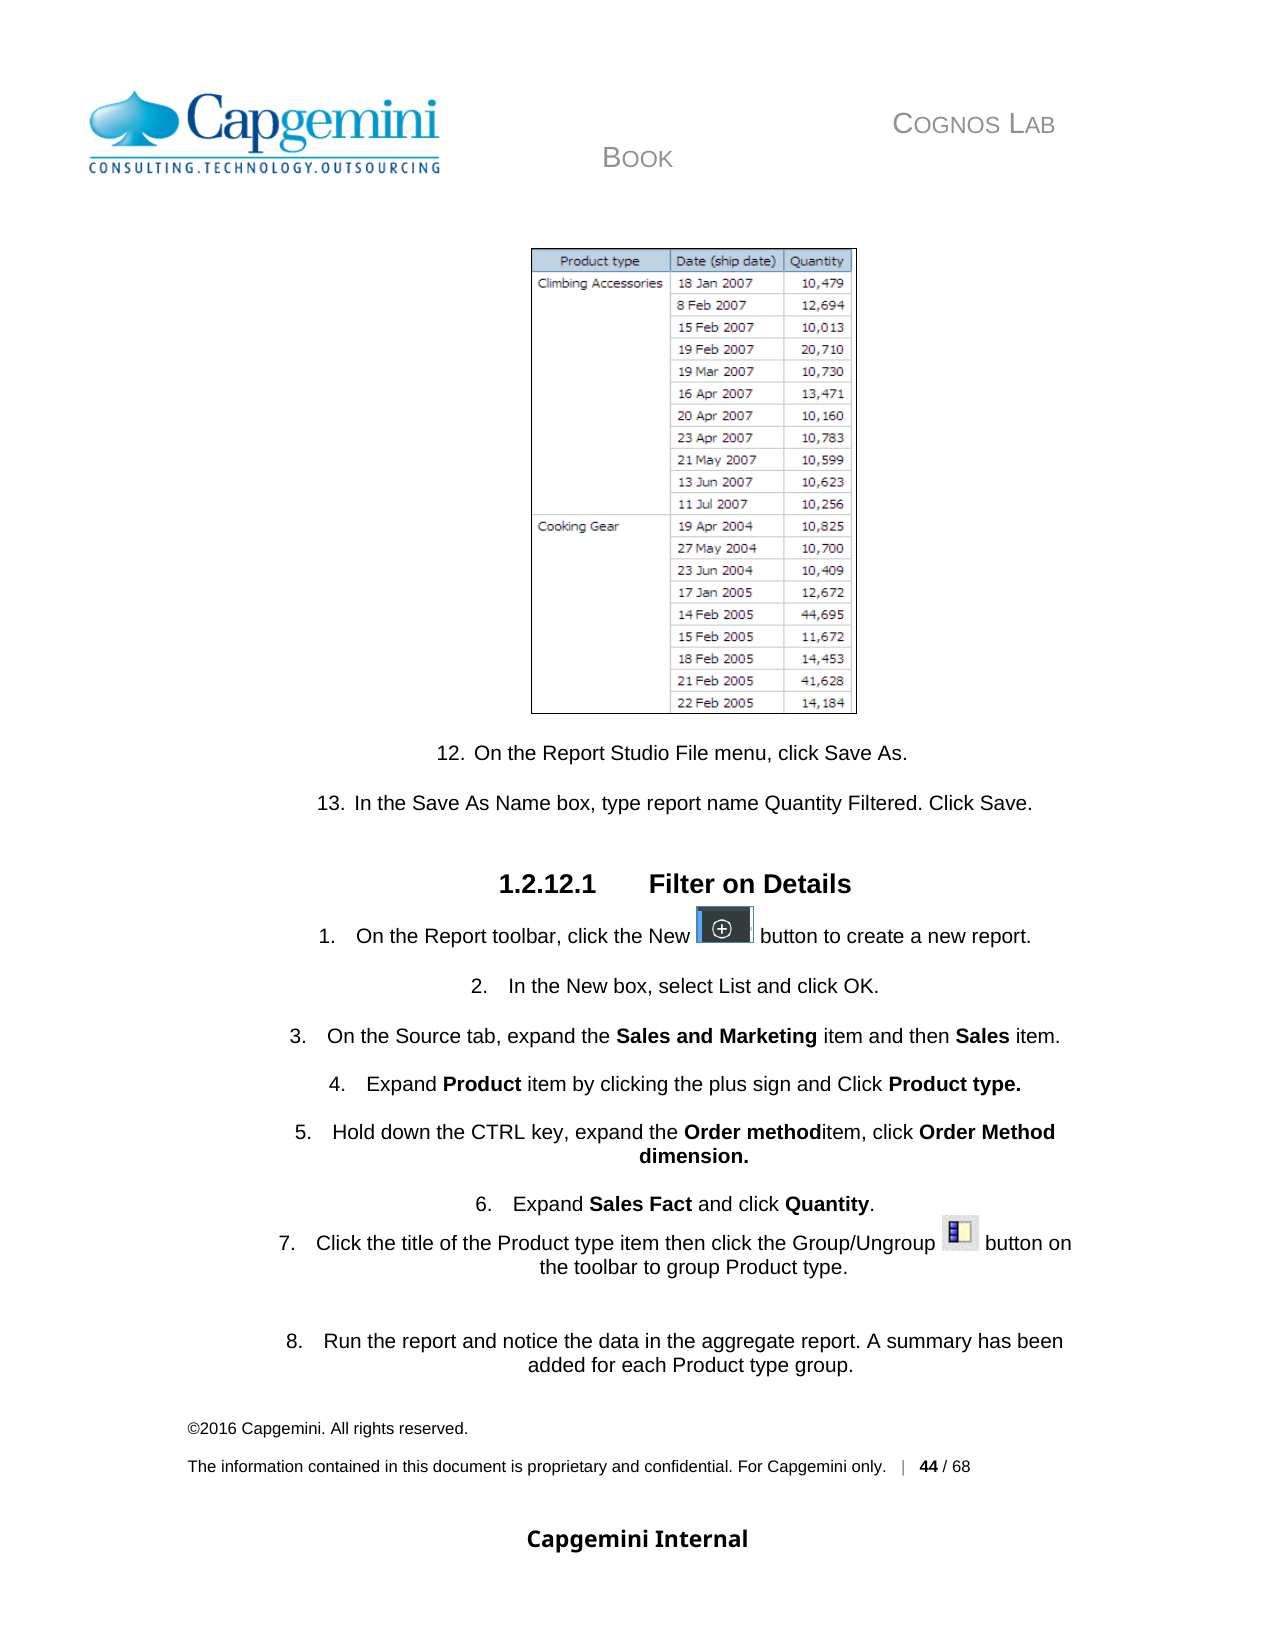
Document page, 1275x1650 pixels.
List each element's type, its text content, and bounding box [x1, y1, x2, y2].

picture [87, 89, 443, 177]
list Run the report and notice the data in the aggregate report. A summary has been added for each Product type group. [262, 1329, 1087, 1377]
picture [942, 1215, 980, 1251]
list On the Source tab, expand the Sales and Marketing item and then Sales item. [262, 1024, 1087, 1048]
list Expand Product item by clicking the plus sign and Click Product type. [262, 1072, 1087, 1096]
list On the Report toolbar, click the New button to create a new report. [262, 906, 1087, 974]
list On the Report Studio File menu, click Save As. [262, 740, 1087, 791]
list In the New box, select List and click OK. [262, 974, 1087, 1024]
picture [698, 907, 753, 942]
list Click the title of the Product type item then click the Group/Ungroup button on the toolbar to group Product type. [262, 1216, 1087, 1305]
list In the Save As Name box, type report name Quantity Filtered. Click Save. [262, 791, 1087, 814]
subtitle Filter on Details [262, 868, 1087, 899]
picture [532, 249, 856, 713]
list Hold down the CTRL key, expand the Order methoditem, click Order Method dimension. [262, 1120, 1087, 1168]
list Expand Sales Fact and click Quantity. [262, 1192, 1087, 1216]
